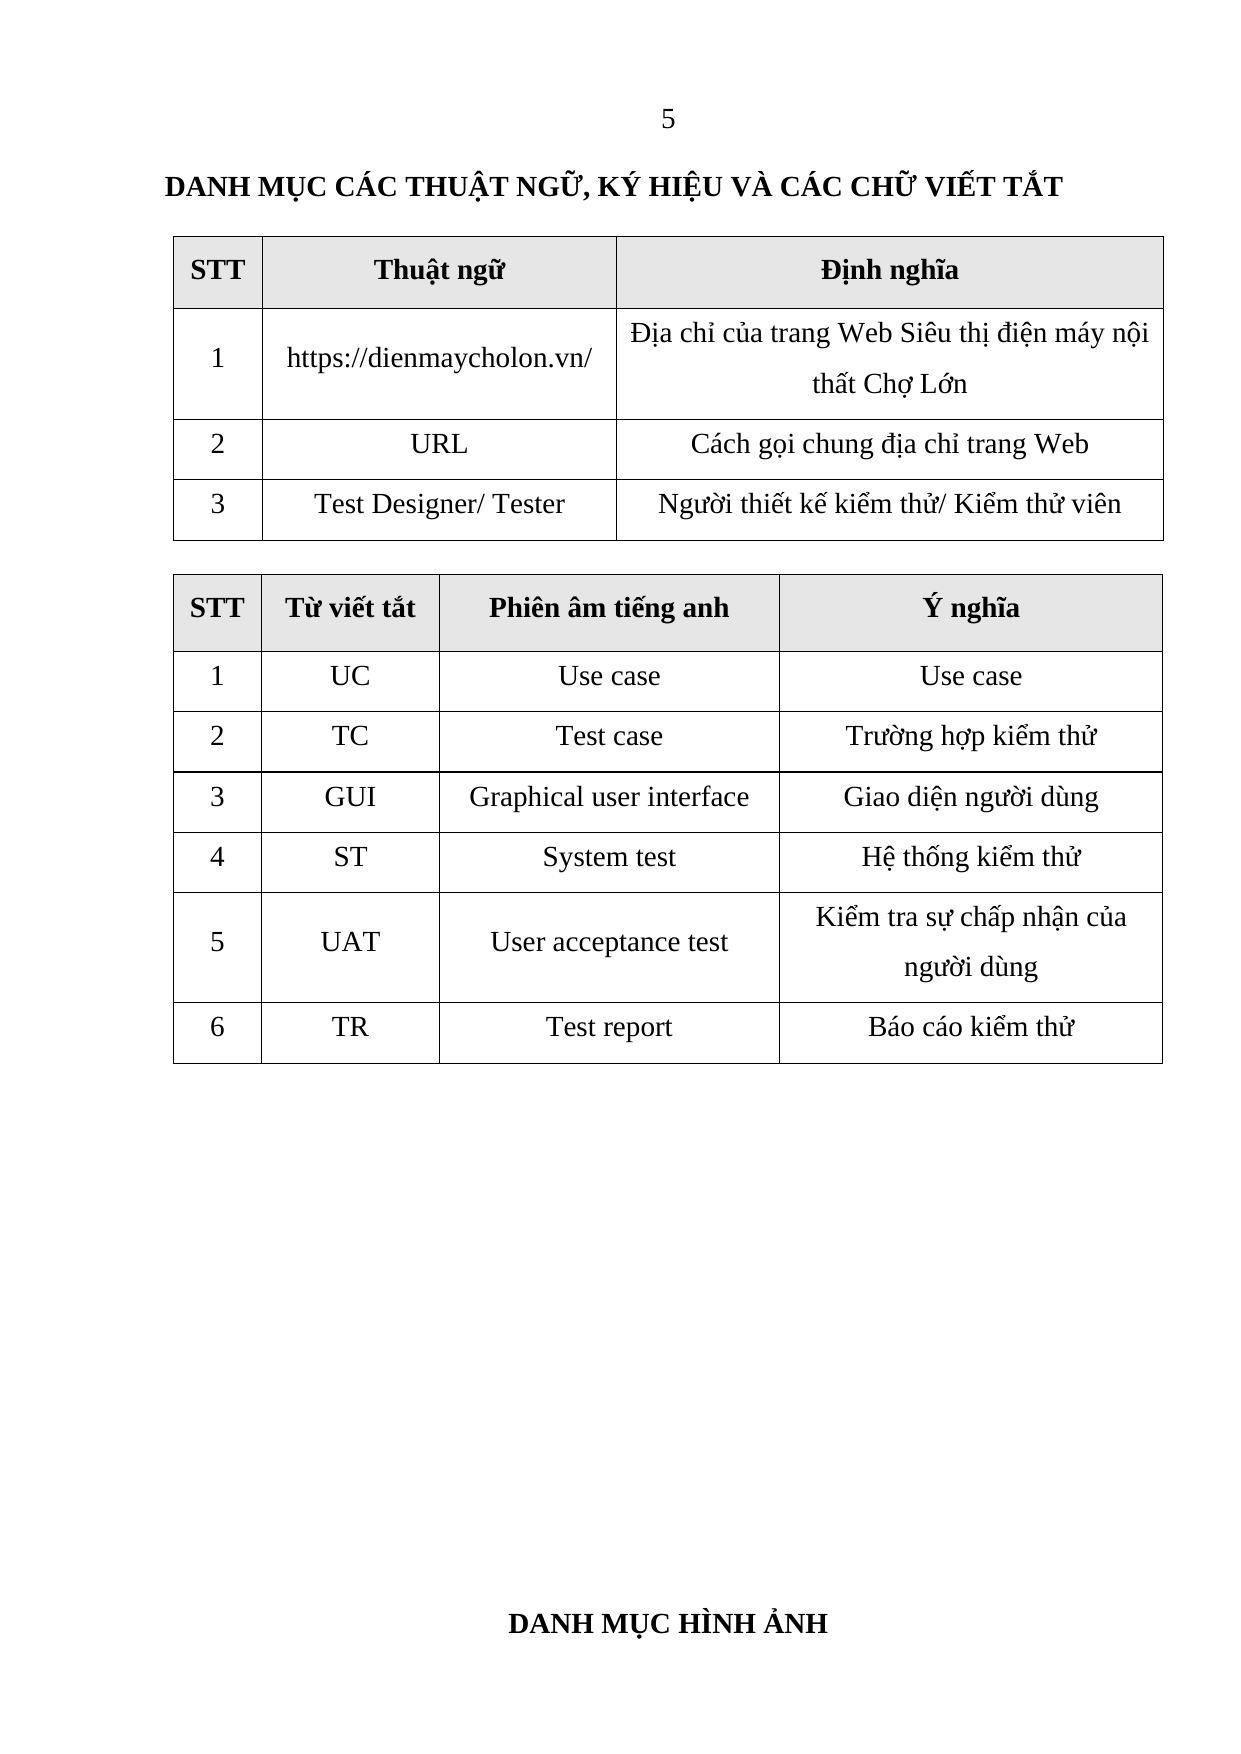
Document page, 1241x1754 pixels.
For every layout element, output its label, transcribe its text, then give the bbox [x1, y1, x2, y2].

table_cell 2 [174, 420, 262, 479]
table_header Định nghĩa [617, 237, 1163, 308]
table_cell User acceptance test [440, 893, 779, 1002]
table_cell Test Designer/ Tester [263, 480, 616, 539]
table_cell 4 [174, 833, 261, 892]
table_cell Địa chỉ của trang Web Siêu thị điện máy nội thất Chợ Lớn [617, 309, 1163, 419]
table_header STT [174, 575, 261, 651]
table_cell https://dienmaycholon.vn/ [263, 309, 616, 419]
table_cell System test [440, 833, 779, 892]
table_cell Giao diện người dùng [780, 773, 1162, 832]
table_header STT [174, 237, 262, 308]
table_cell TC [262, 712, 439, 771]
table_cell 1 [174, 652, 261, 711]
table_cell ST [262, 833, 439, 892]
table_cell GUI [262, 773, 439, 832]
table_cell 3 [174, 773, 261, 832]
table_cell UAT [262, 893, 439, 1002]
table_cell 1 [174, 309, 262, 419]
table_cell Use case [780, 652, 1162, 711]
table_cell Test report [440, 1003, 779, 1062]
table_cell Kiểm tra sự chấp nhận của người dùng [780, 893, 1162, 1002]
table_cell UC [262, 652, 439, 711]
subtitle DANH MỤC CÁC THUẬT NGỮ, KÝ HIỆU VÀ CÁC CHỮ VIẾT TẮT [164, 169, 1171, 202]
table_cell 3 [174, 480, 262, 539]
table_cell Use case [440, 652, 779, 711]
table_cell Trường hợp kiểm thử [780, 712, 1162, 771]
table_cell 2 [174, 712, 261, 771]
table_cell Người thiết kế kiểm thử/ Kiểm thử viên [617, 480, 1163, 539]
table_header Phiên âm tiếng anh [440, 575, 779, 651]
table_header Từ viết tắt [262, 575, 439, 651]
table_header Ý nghĩa [780, 575, 1162, 651]
table_cell Báo cáo kiểm thử [780, 1003, 1162, 1062]
table_header Thuật ngữ [263, 237, 616, 308]
table_cell Cách gọi chung địa chỉ trang Web [617, 420, 1163, 479]
table_cell 6 [174, 1003, 261, 1062]
table_cell Graphical user interface [440, 773, 779, 832]
table_cell 5 [174, 893, 261, 1002]
table_cell TR [262, 1003, 439, 1062]
subtitle DANH MỤC HÌNH ẢNH [164, 1606, 1171, 1640]
table_cell Test case [440, 712, 779, 771]
table_cell URL [263, 420, 616, 479]
table_cell Hệ thống kiểm thử [780, 833, 1162, 892]
